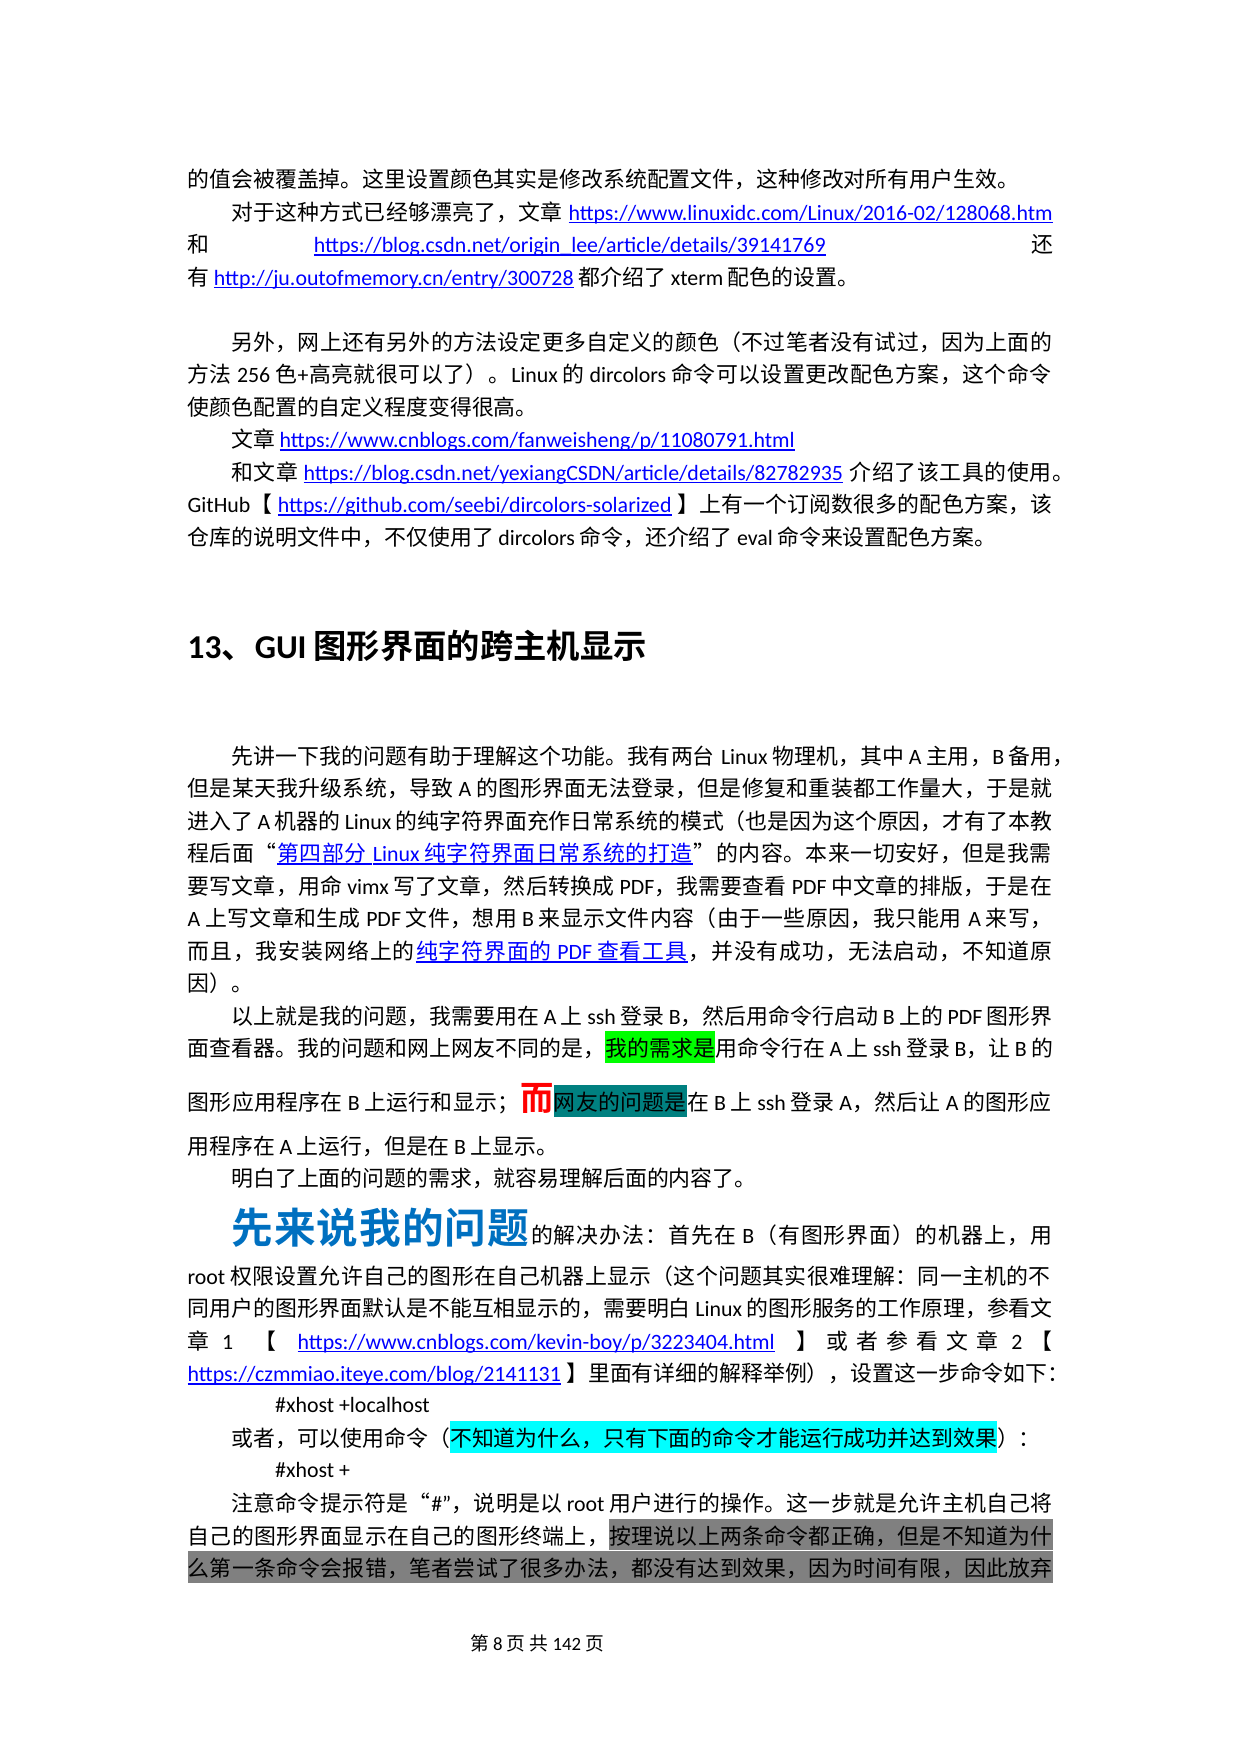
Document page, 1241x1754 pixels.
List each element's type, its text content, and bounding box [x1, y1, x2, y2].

text 和文章https://blog.csdn.net/yexiangCSDN/article/details/82782935 介绍了该工具的使用。GitHub【 https://github.com/seebi/dircolors-solarized 】上有一个订阅数很多的配色方案，该仓库的说明文件中，不仅使用了dircolors命令，还介绍了eval命令来设置配色方案。 [187, 454, 1053, 552]
text 或者，可以使用命令（不知道为什么，只有下面的命令才能运行成功并达到效果）： [187, 1421, 450, 1453]
subtitle 13、GUI图形界面的跨主机显示 [187, 612, 1053, 677]
text 另外，网上还有另外的方法设定更多自定义的颜色（不过笔者没有试过，因为上面的方法256色+高亮就很可以了）。Linux的dircolors命令可以设置更改配色方案，这个命令使颜色配置的自定义程度变得很高。 [187, 324, 1053, 422]
text 先来说我的问题的解决办法：首先在B（有图形界面）的机器上，用root权限设置允许自己的图形在自己机器上显示（这个问题其实很难理解：同一主机的不同用户的图形界面默认是不能互相显示的，需要明白Linux的图形服务的工作原理，参看文章1 【 https://www.cnblogs.com/kevin-boy/p/3223404.html 】或者参看文章2【 https://czmmiao.iteye.com/blog/2141131 】里面有详细的解释举例），设置这一步命令如下： [187, 1193, 1053, 1388]
text 文章https://www.cnblogs.com/fanweisheng/p/11080791.html [187, 422, 1053, 454]
text 先讲一下我的问题有助于理解这个功能。我有两台Linux物理机，其中A主用，B备用，但是某天我升级系统，导致A的图形界面无法登录，但是修复和重装都工作量大，于是就进入了A机器的Linux的纯字符界面充作日常系统的模式（也是因为这个原因，才有了本教程后面“第四部分 Linux纯字符界面日常系统的打造”的内容。本来一切安好，但是我需要写文章，用命vimx写了文章，然后转换成PDF，我需要查看PDF中文章的排版，于是在A上写文章和生成PDF文件，想用B来显示文件内容（由于一些原因，我只能用A来写，而且，我安装网络上的纯字符界面的PDF查看工具，并没有成功，无法启动，不知道原因）。 [187, 738, 1053, 998]
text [187, 162, 1053, 194]
text #xhost +localhost [187, 1388, 1053, 1421]
text 以上就是我的问题，我需要用在A上ssh登录B，然后用命令行启动B上的PDF图形界面查看器。我的问题和网上网友不同的是，我的需求是用命令行在A上ssh登录B，让B的图形应用程序在B上运行和显示；而网友的问题是在B上ssh登录A，然后让A的图形应用程序在A上运行，但是在B上显示。 [187, 998, 1053, 1161]
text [187, 1486, 1053, 1583]
text 对于这种方式已经够漂亮了，文章https://www.linuxidc.com/Linux/2016-02/128068.htm 和https://blog.csdn.net/origin_lee/article/details/39141769 还有http://ju.outofmemory.cn/entry/300728 都介绍了xterm配色的设置。 [187, 194, 1053, 292]
text #xhost + [187, 1453, 1053, 1486]
text 明白了上面的问题的需求，就容易理解后面的内容了。 [187, 1161, 1053, 1193]
